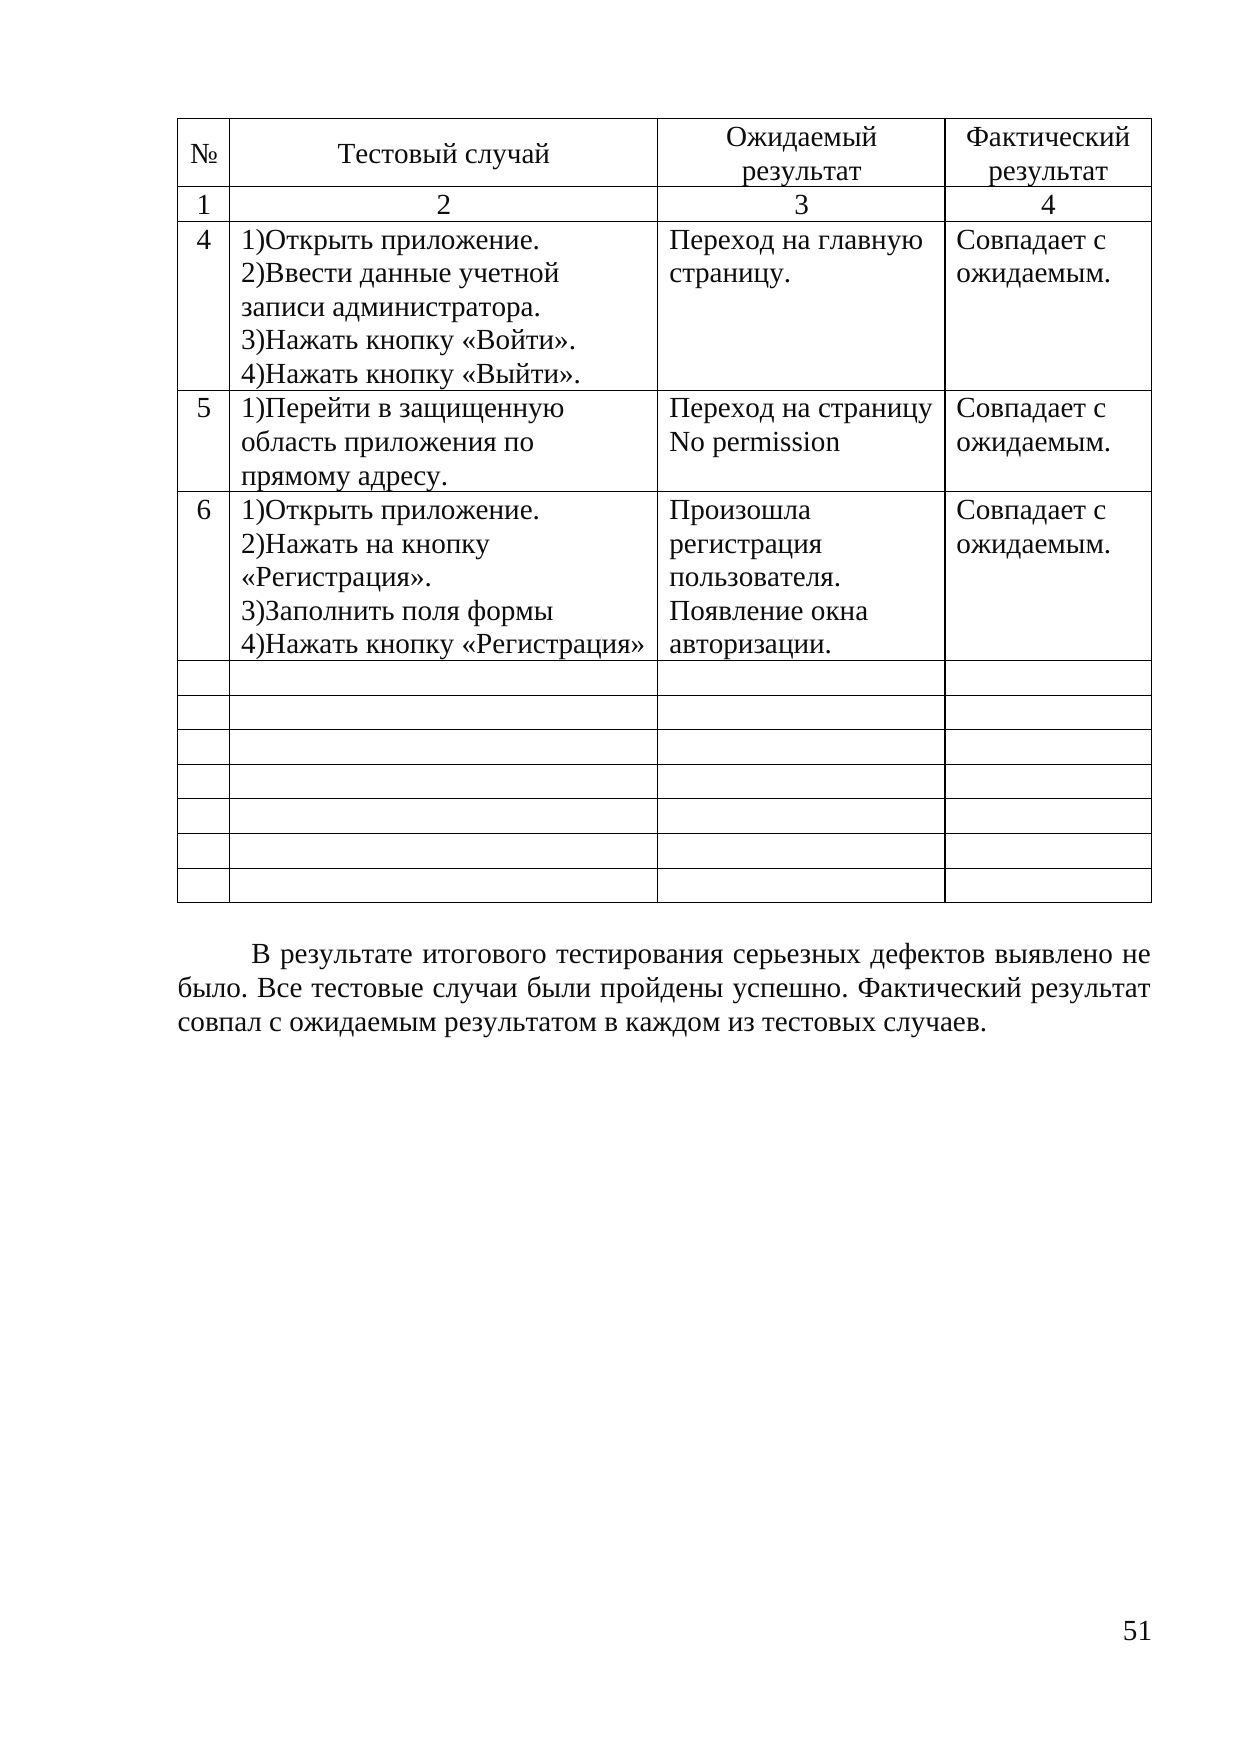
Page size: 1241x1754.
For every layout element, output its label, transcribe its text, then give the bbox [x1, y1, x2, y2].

table_header Фактический результат [946, 119, 1151, 186]
table_cell [230, 834, 657, 867]
table_cell 3 [658, 187, 944, 221]
table_cell Совпадает с ожидаемым. [946, 391, 1151, 491]
table_cell [946, 799, 1151, 833]
table_cell [658, 730, 944, 764]
table_cell 1)Перейти в защищенную область приложения по прямому адресу. [230, 391, 657, 491]
table_cell [946, 696, 1151, 729]
table_cell Произошла регистрация пользователя. Появление окна авторизации. [658, 492, 944, 660]
table_cell [946, 869, 1151, 902]
table_cell [230, 661, 657, 694]
table_cell 5 [178, 391, 229, 491]
table_cell 1 [178, 187, 229, 221]
table_cell 6 [178, 492, 229, 660]
table_cell [230, 696, 657, 729]
table_cell [178, 799, 229, 833]
table_cell [178, 661, 229, 694]
table_cell 2 [230, 187, 657, 221]
table_cell [658, 696, 944, 729]
table_cell [658, 765, 944, 798]
table_cell [230, 869, 657, 902]
table_cell 4 [178, 222, 229, 389]
table_cell [946, 730, 1151, 764]
table_cell [946, 834, 1151, 867]
table_cell [658, 799, 944, 833]
table_cell [178, 765, 229, 798]
table_cell 4 [946, 187, 1151, 221]
table_cell [658, 661, 944, 694]
table_cell [230, 765, 657, 798]
table_header Тестовый случай [230, 119, 657, 186]
table_cell [230, 799, 657, 833]
table_cell Совпадает с ожидаемым. [946, 492, 1151, 660]
table_cell [946, 765, 1151, 798]
table_cell Совпадает с ожидаемым. [946, 222, 1151, 389]
table_cell Переход на главную страницу. [658, 222, 944, 389]
table_cell [658, 869, 944, 902]
table_cell Переход на страницу No permission [658, 391, 944, 491]
table_cell [658, 834, 944, 867]
text В результате итогового тестирования серьезных дефектов выявлено не было. Все тестовые случаи были пройдены успешно. Фактический результат совпал с ожидаемым результатом в каждом из тестовых случаев. [177, 937, 1152, 1037]
table_cell 1)Открыть приложение. 2)Ввести данные учетной записи администратора. 3)Нажать кнопку «Войти». 4)Нажать кнопку «Выйти». [230, 222, 657, 389]
table_cell [946, 661, 1151, 694]
table_cell [178, 696, 229, 729]
table_cell 1)Открыть приложение. 2)Нажать на кнопку «Регистрация». 3)Заполнить поля формы 4)Нажать кнопку «Регистрация» [230, 492, 657, 660]
table_cell [178, 869, 229, 902]
table_header № [178, 119, 229, 186]
table_cell [230, 730, 657, 764]
table_cell [178, 834, 229, 867]
table_cell [178, 730, 229, 764]
table_header Ожидаемый результат [658, 119, 944, 186]
